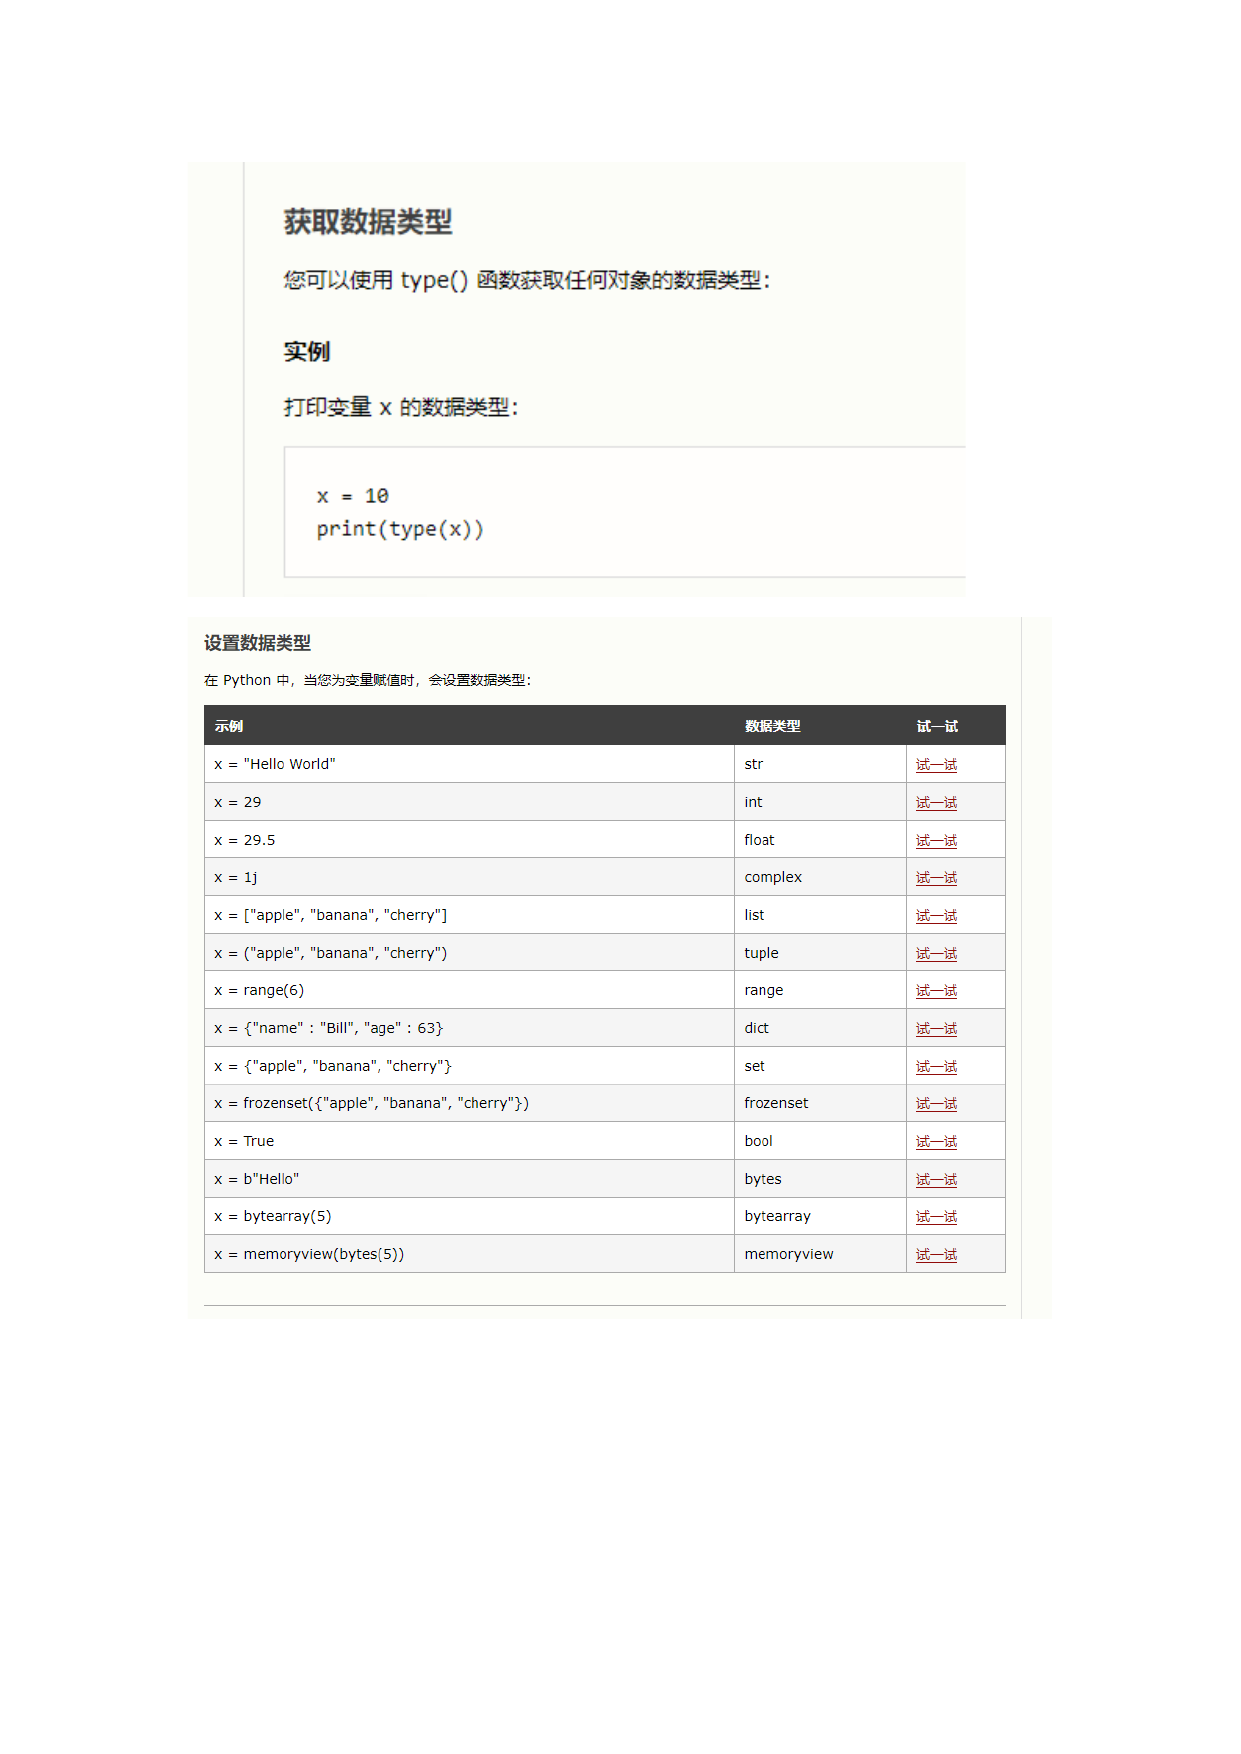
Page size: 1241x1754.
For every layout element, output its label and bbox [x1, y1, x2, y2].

picture [187, 162, 966, 597]
picture [187, 617, 1052, 1319]
